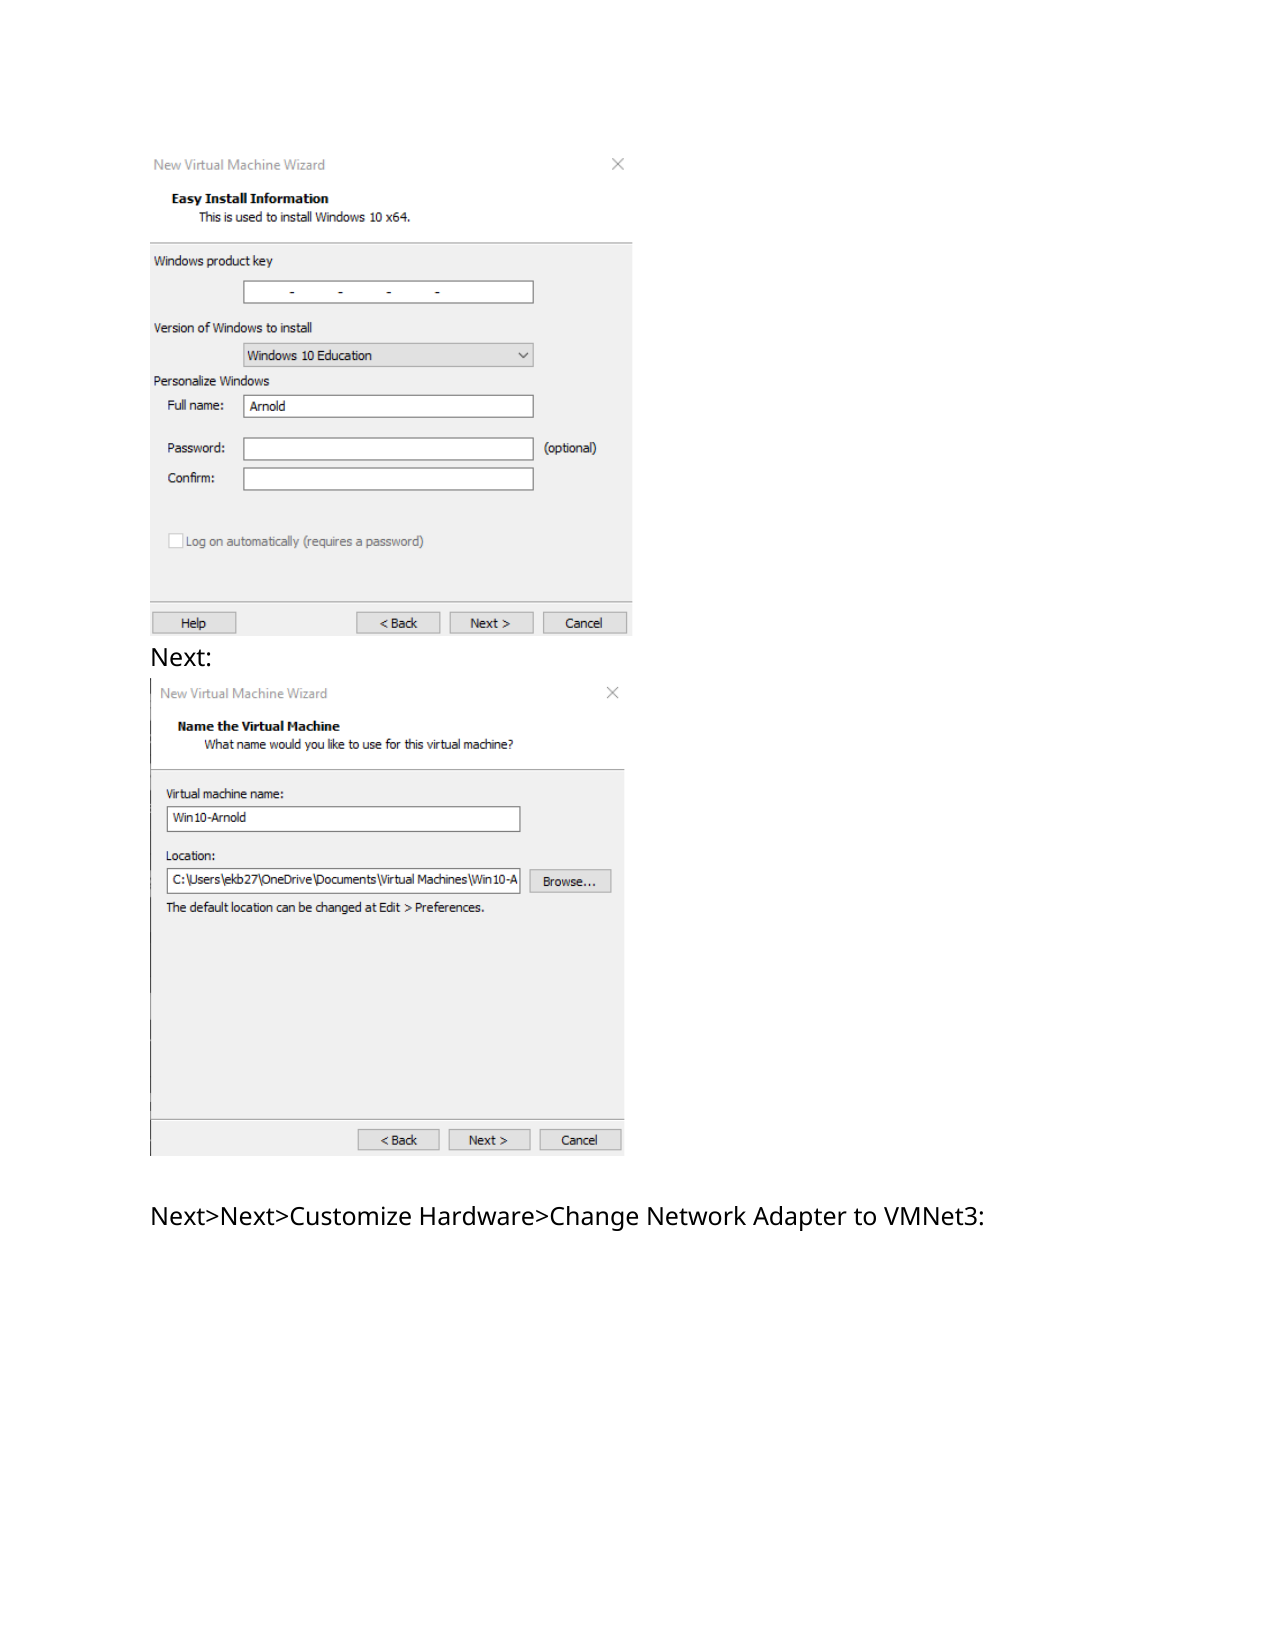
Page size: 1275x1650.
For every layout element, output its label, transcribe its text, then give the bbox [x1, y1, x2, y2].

picture [150, 150, 633, 636]
text Next: [150, 640, 1125, 674]
text Next>Next>Customize Hardware>Change Network Adapter to VMNet3: [150, 1198, 1125, 1233]
picture [150, 678, 625, 1156]
